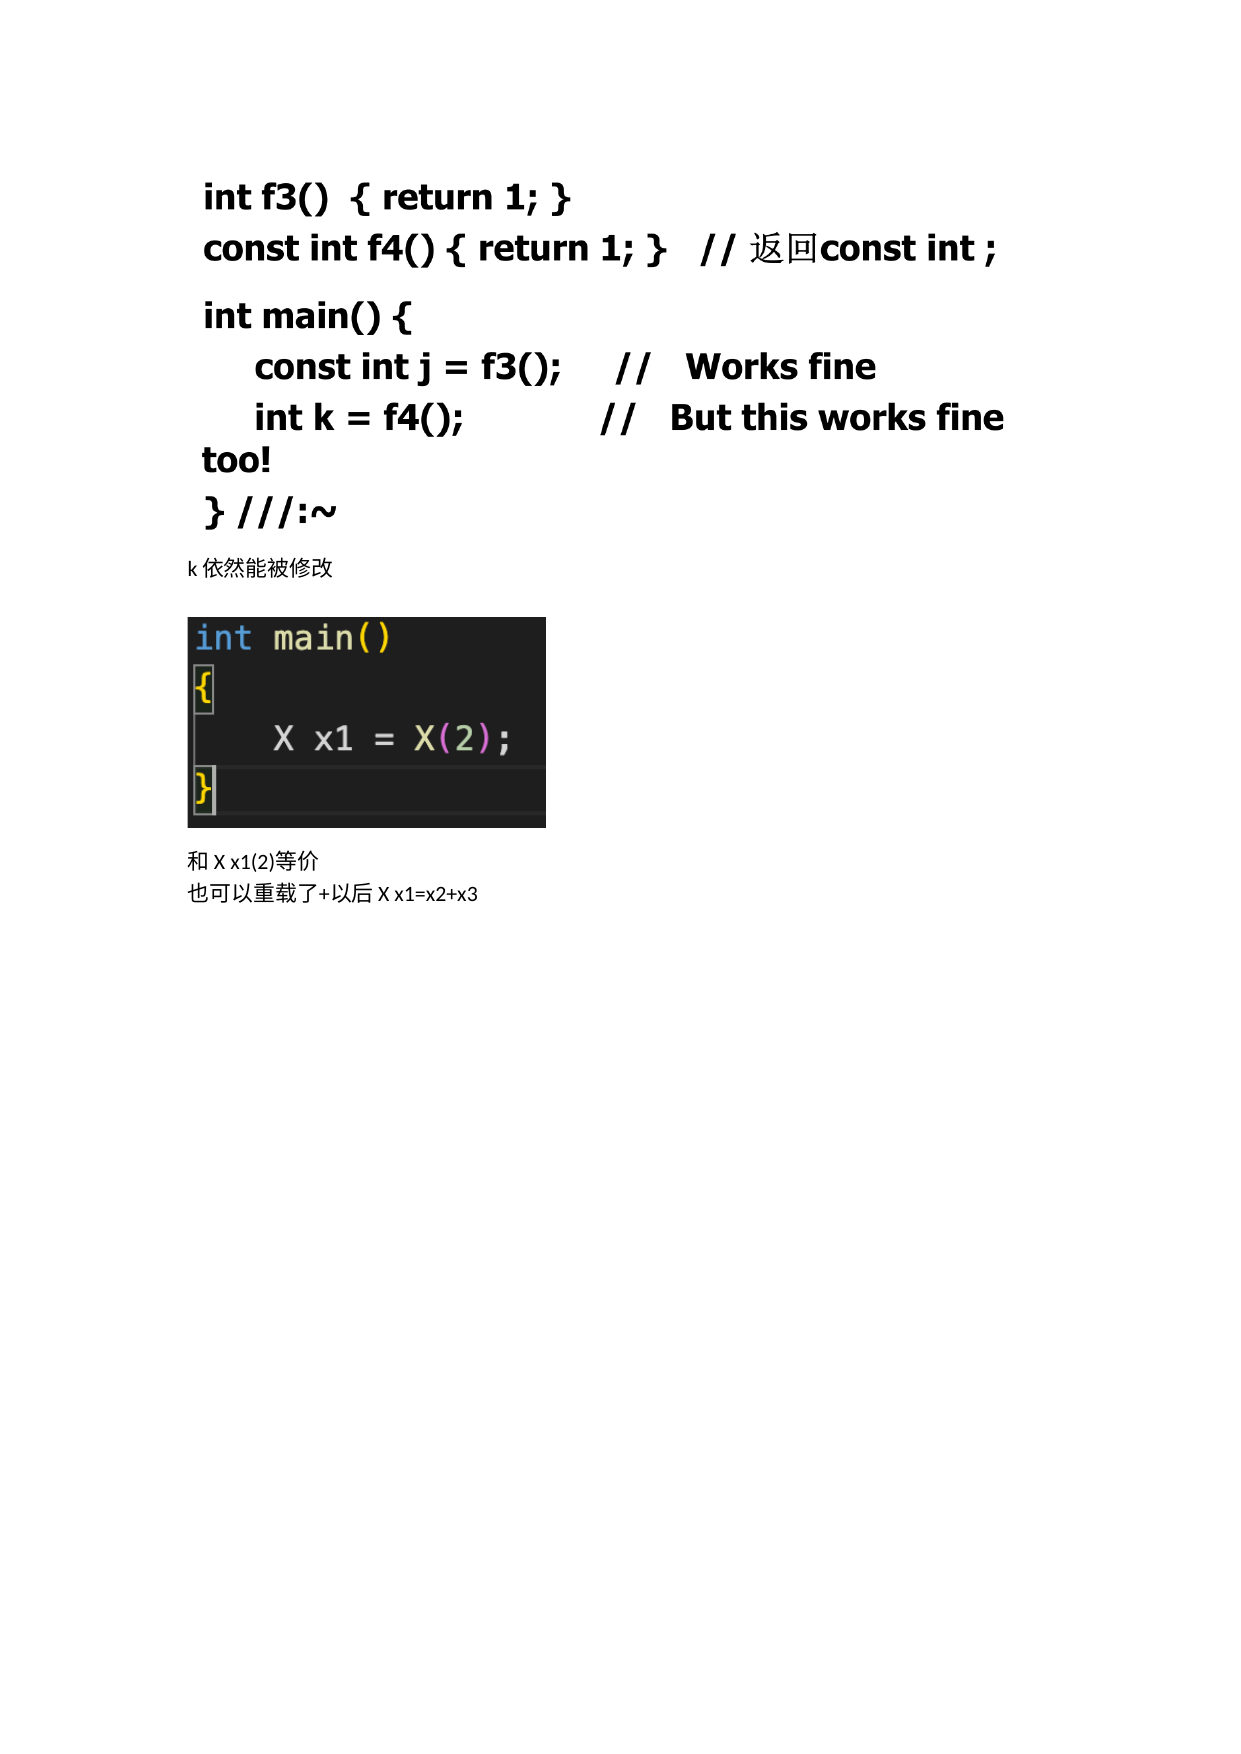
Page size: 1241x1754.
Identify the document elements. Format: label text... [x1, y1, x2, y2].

text k依然能被修改 [187, 552, 1053, 584]
picture [187, 162, 1052, 551]
text 也可以重载了+以后X x1=x2+x3 [187, 877, 1053, 909]
text 和X x1(2)等价 [187, 844, 1053, 877]
picture [187, 617, 546, 828]
